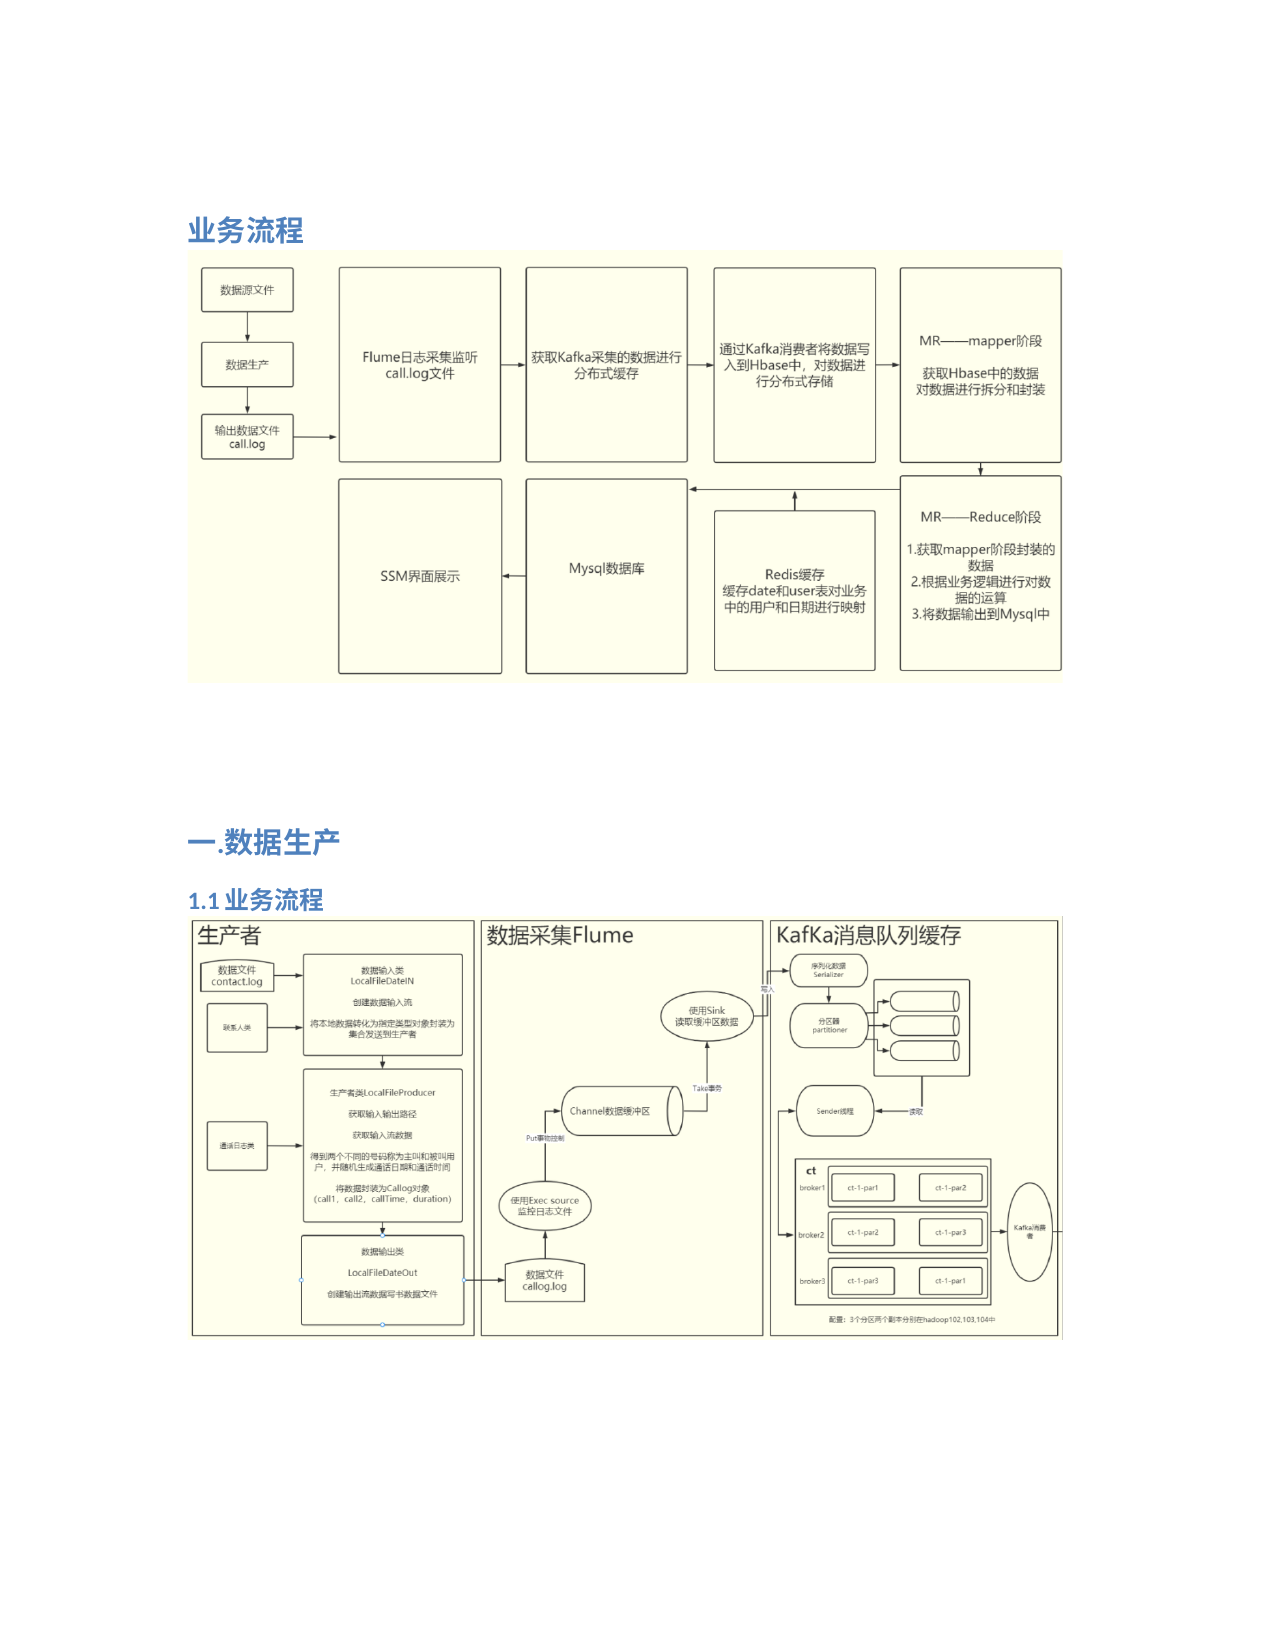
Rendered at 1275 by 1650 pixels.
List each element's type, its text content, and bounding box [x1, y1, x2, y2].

picture [187, 250, 1063, 683]
subtitle 1.1业务流程 [187, 883, 1087, 917]
subtitle 一.数据生产 [187, 822, 1087, 862]
subtitle 业务流程 [187, 211, 1087, 250]
picture [187, 916, 1063, 1340]
